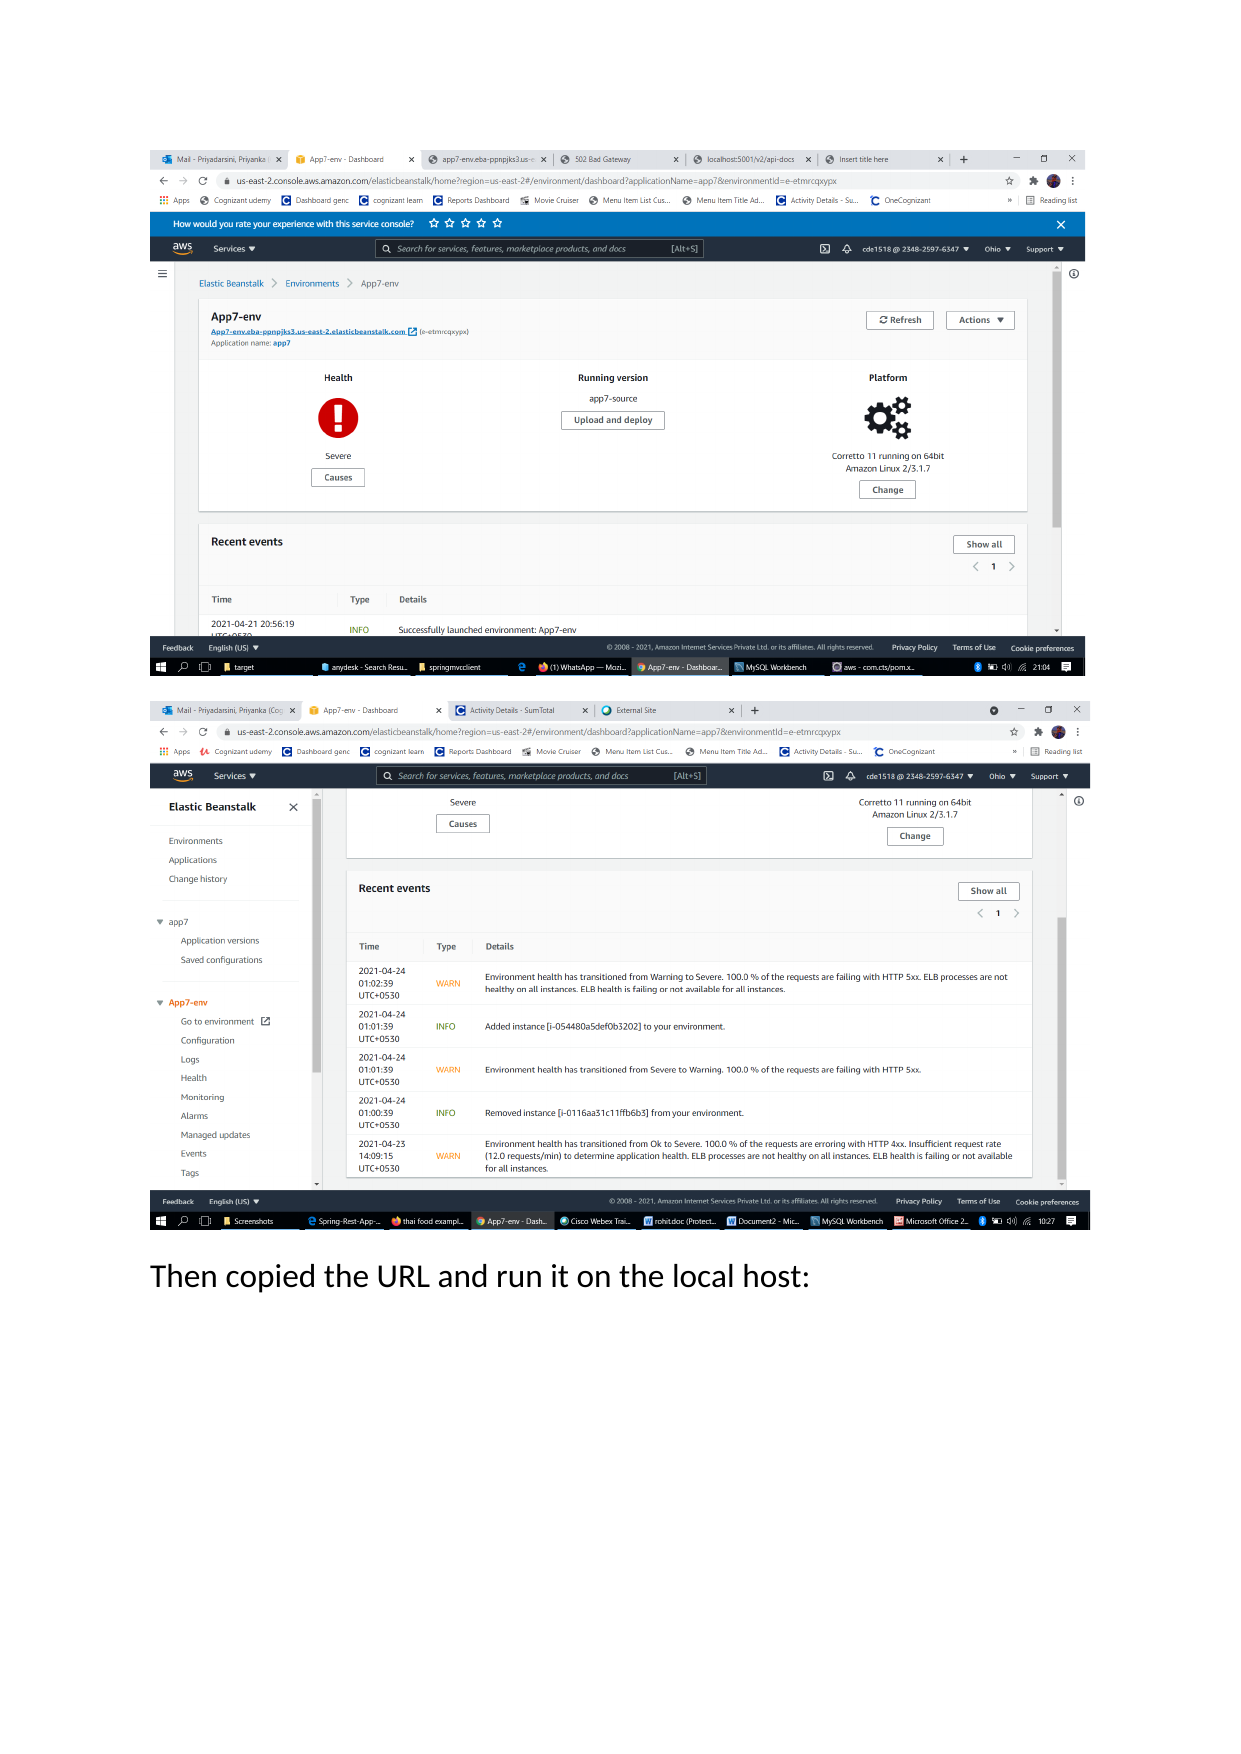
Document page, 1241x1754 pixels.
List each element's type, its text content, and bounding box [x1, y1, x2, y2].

picture [150, 701, 1091, 1230]
text Then copied the URL and run it on the local host: [150, 1255, 1090, 1296]
picture [150, 150, 1085, 676]
